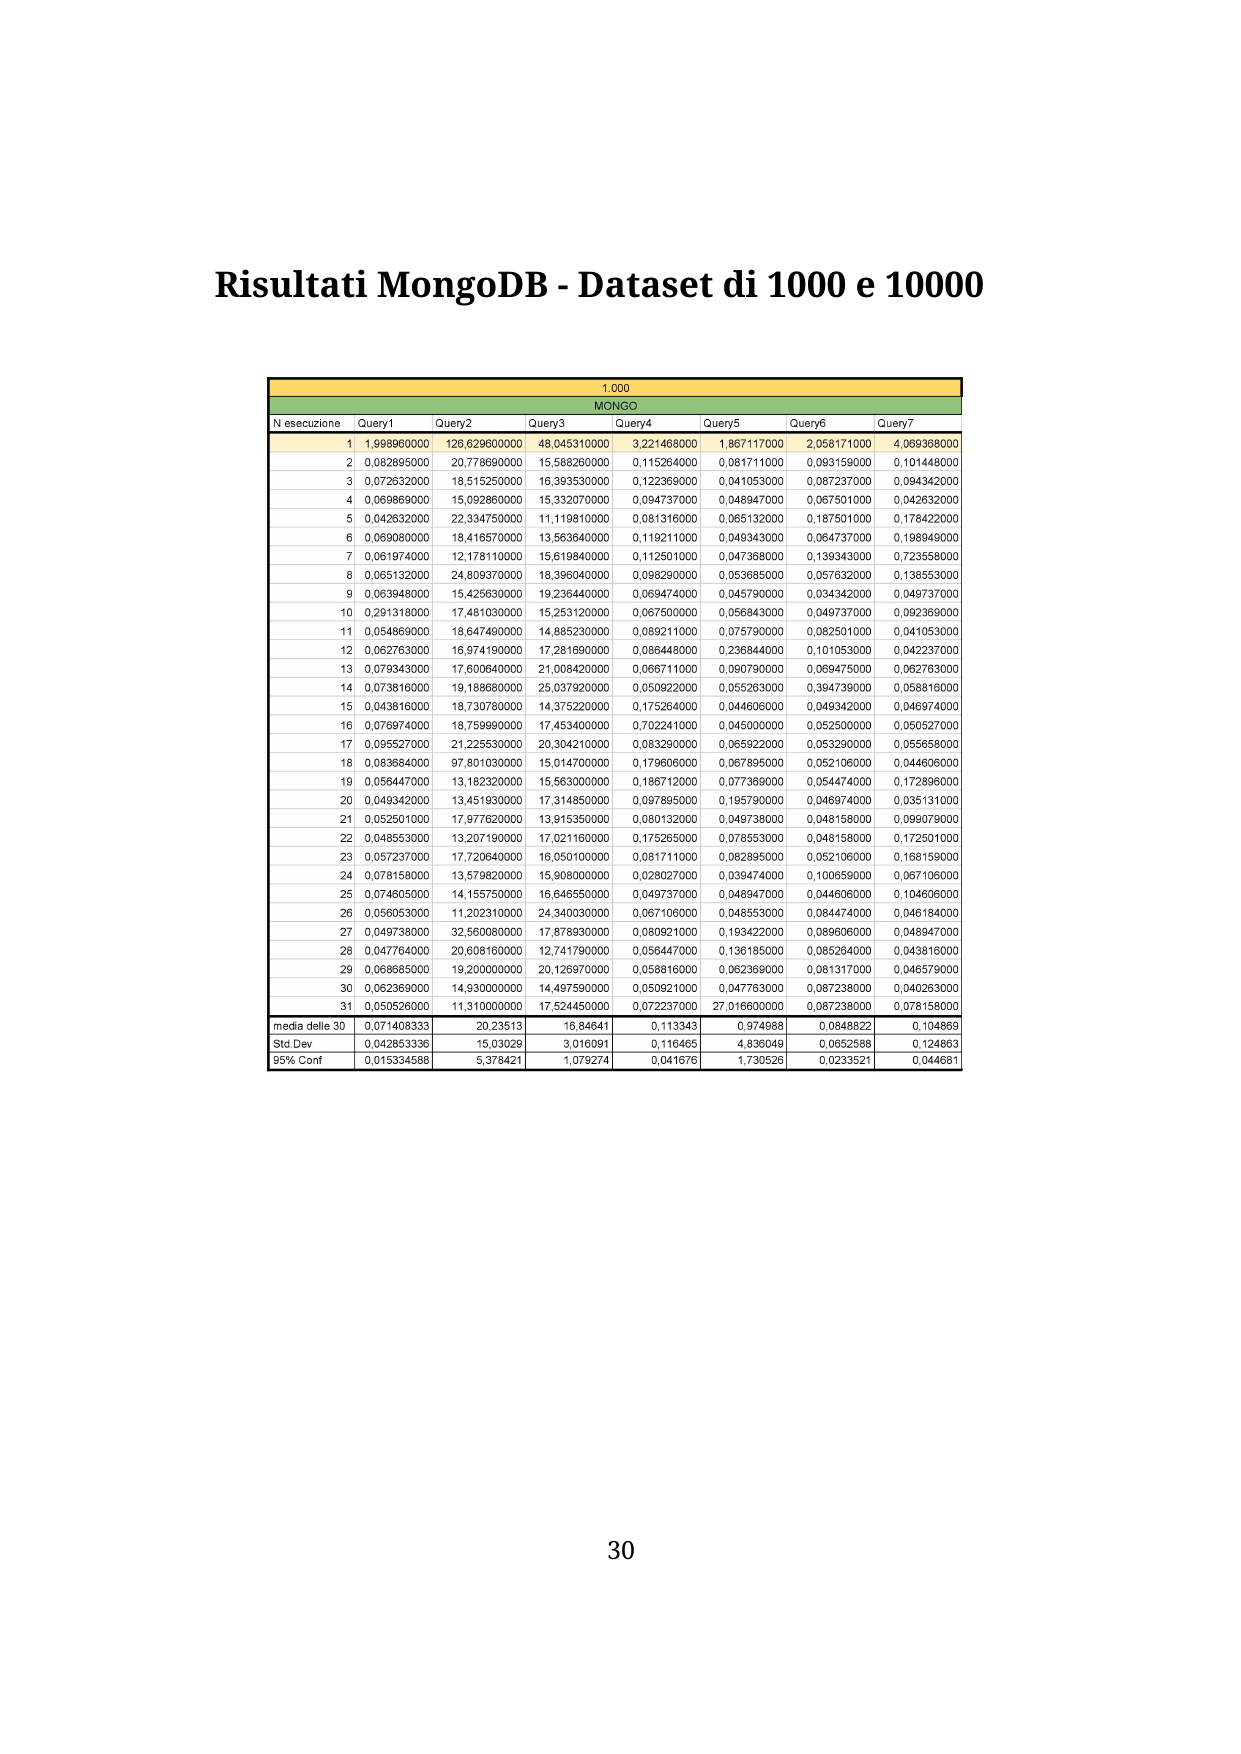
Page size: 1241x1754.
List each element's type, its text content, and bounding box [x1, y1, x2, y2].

picture [264, 374, 967, 1073]
subtitle Risultati MongoDB - Dataset di 1000 e 10000 [214, 259, 1065, 307]
